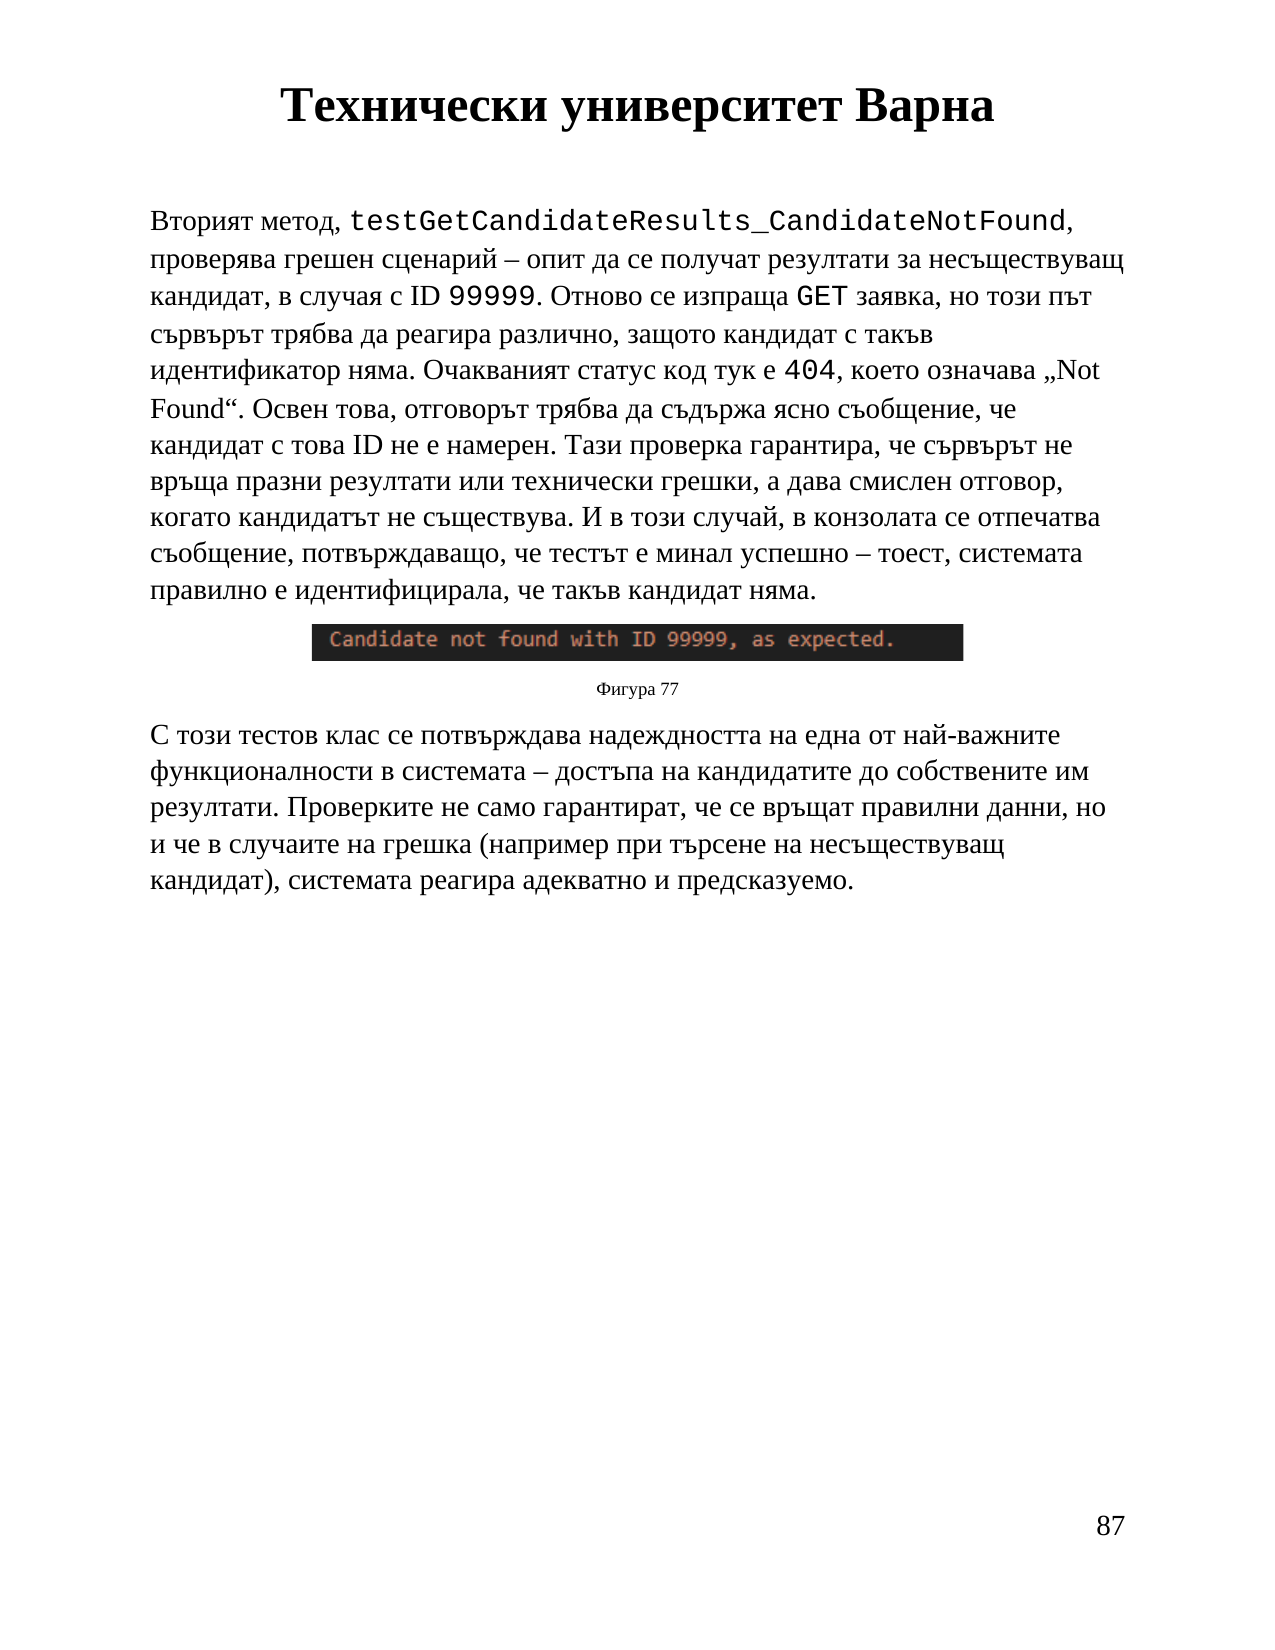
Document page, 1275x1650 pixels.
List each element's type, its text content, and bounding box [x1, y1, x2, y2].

picture [311, 624, 964, 661]
text Вторият метод, testGetCandidateResults_CandidateNotFound, проверява грешен сценарий – опит да се получат резултати за несъществуващ кандидат, в случая с ID 99999. Отново се изпраща GET заявка, но този път сървърът трябва да реагира различно, защото кандидат с такъв идентификатор няма. Очакваният статус код тук е 404, което означава „Not Found“. Освен това, отговорът трябва да съдържа ясно съобщение, че кандидат с това ID не е намерен. Тази проверка гарантира, че сървърът не връща празни резултати или технически грешки, а дава смислен отговор, когато кандидатът не съществува. И в този случай, в конзолата се отпечатва съобщение, потвърждаващо, че тестът е минал успешно – тоест, системата правилно е идентифицирала, че такъв кандидат няма. [150, 203, 1125, 605]
text С този тестов клас се потвърждава надеждността на една от най-важните функционалности в системата – достъпа на кандидатите до собствените им резултати. Проверките не само гарантират, че се връщат правилни данни, но и че в случаите на грешка (например при търсене на несъществуващ кандидат), системата реагира адекватно и предсказуемо. [150, 717, 1125, 895]
text Фигура 77 [150, 677, 1125, 699]
